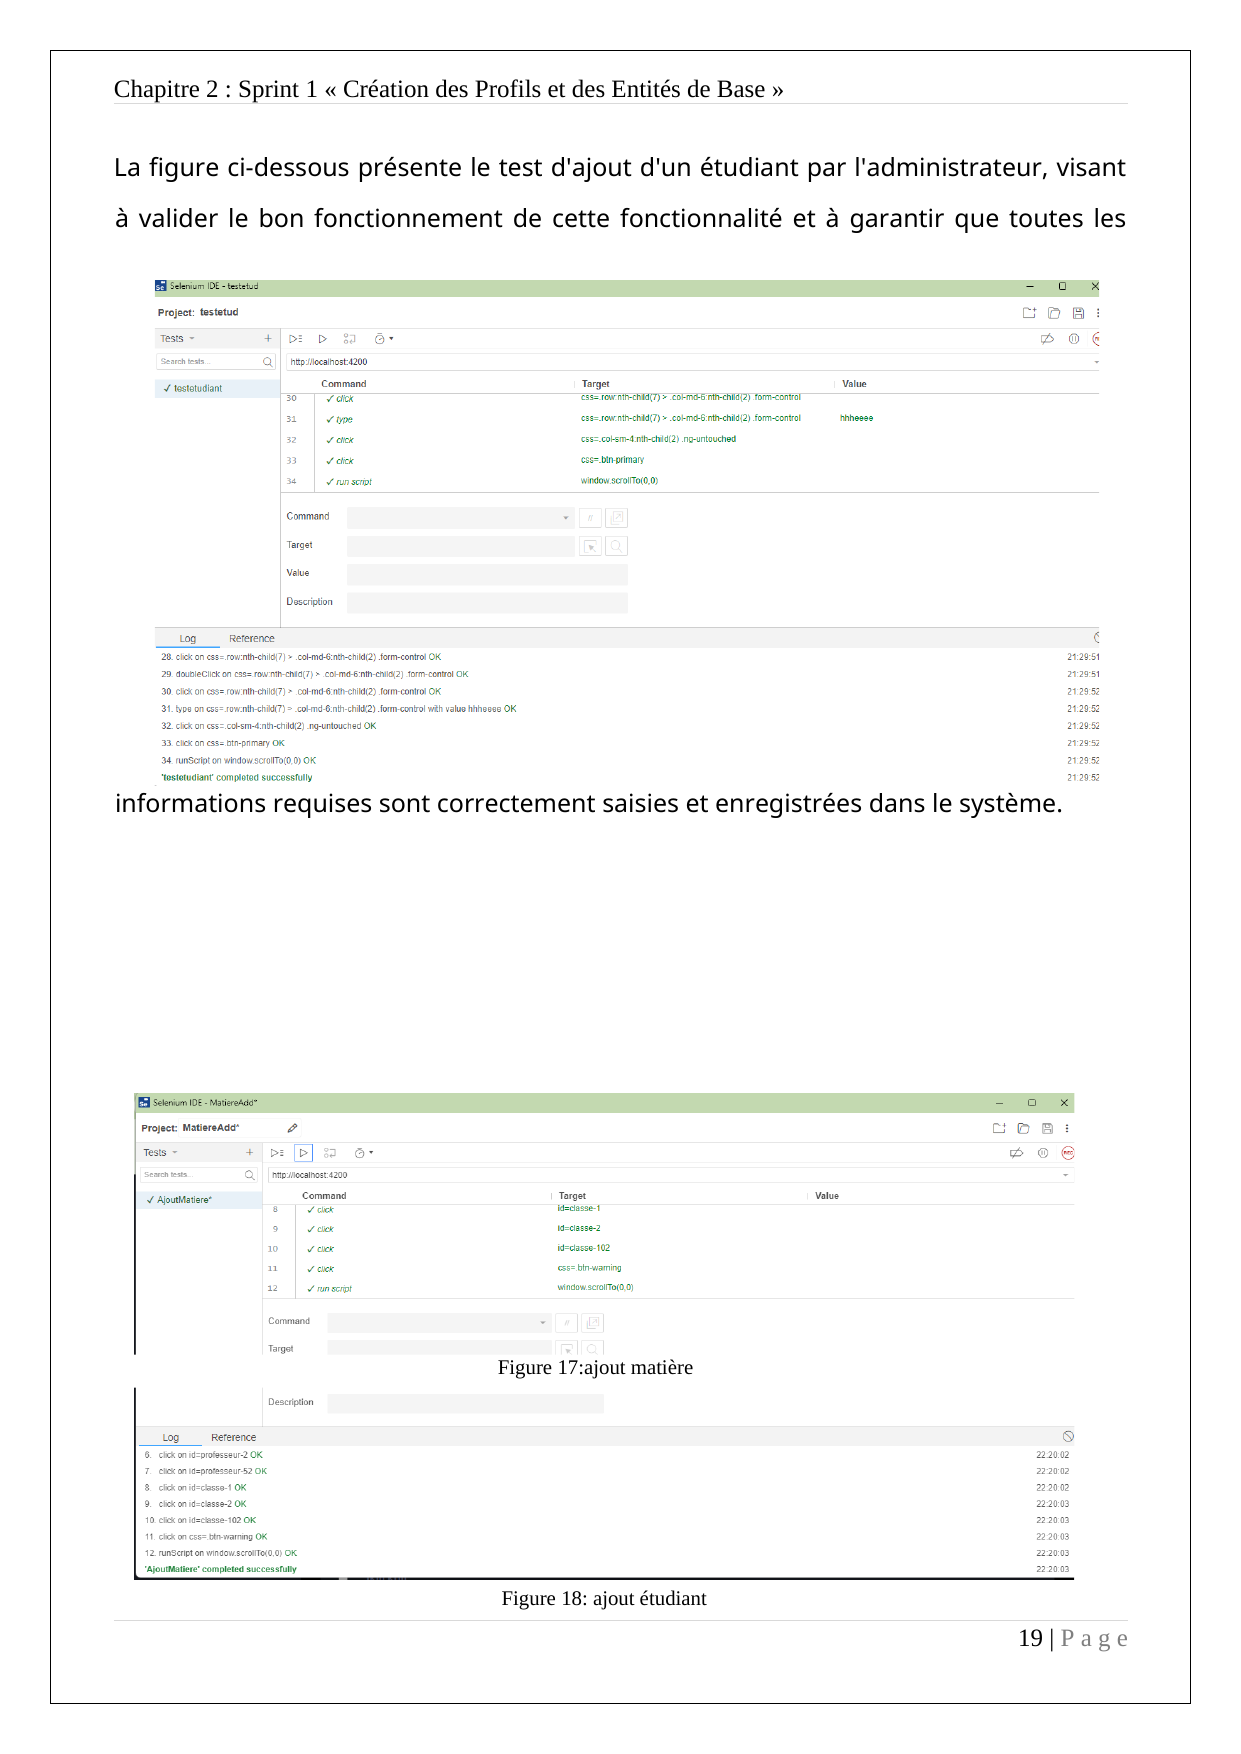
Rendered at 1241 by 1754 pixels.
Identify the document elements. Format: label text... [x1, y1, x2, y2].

picture [154, 280, 1100, 786]
picture [134, 1093, 1075, 1580]
